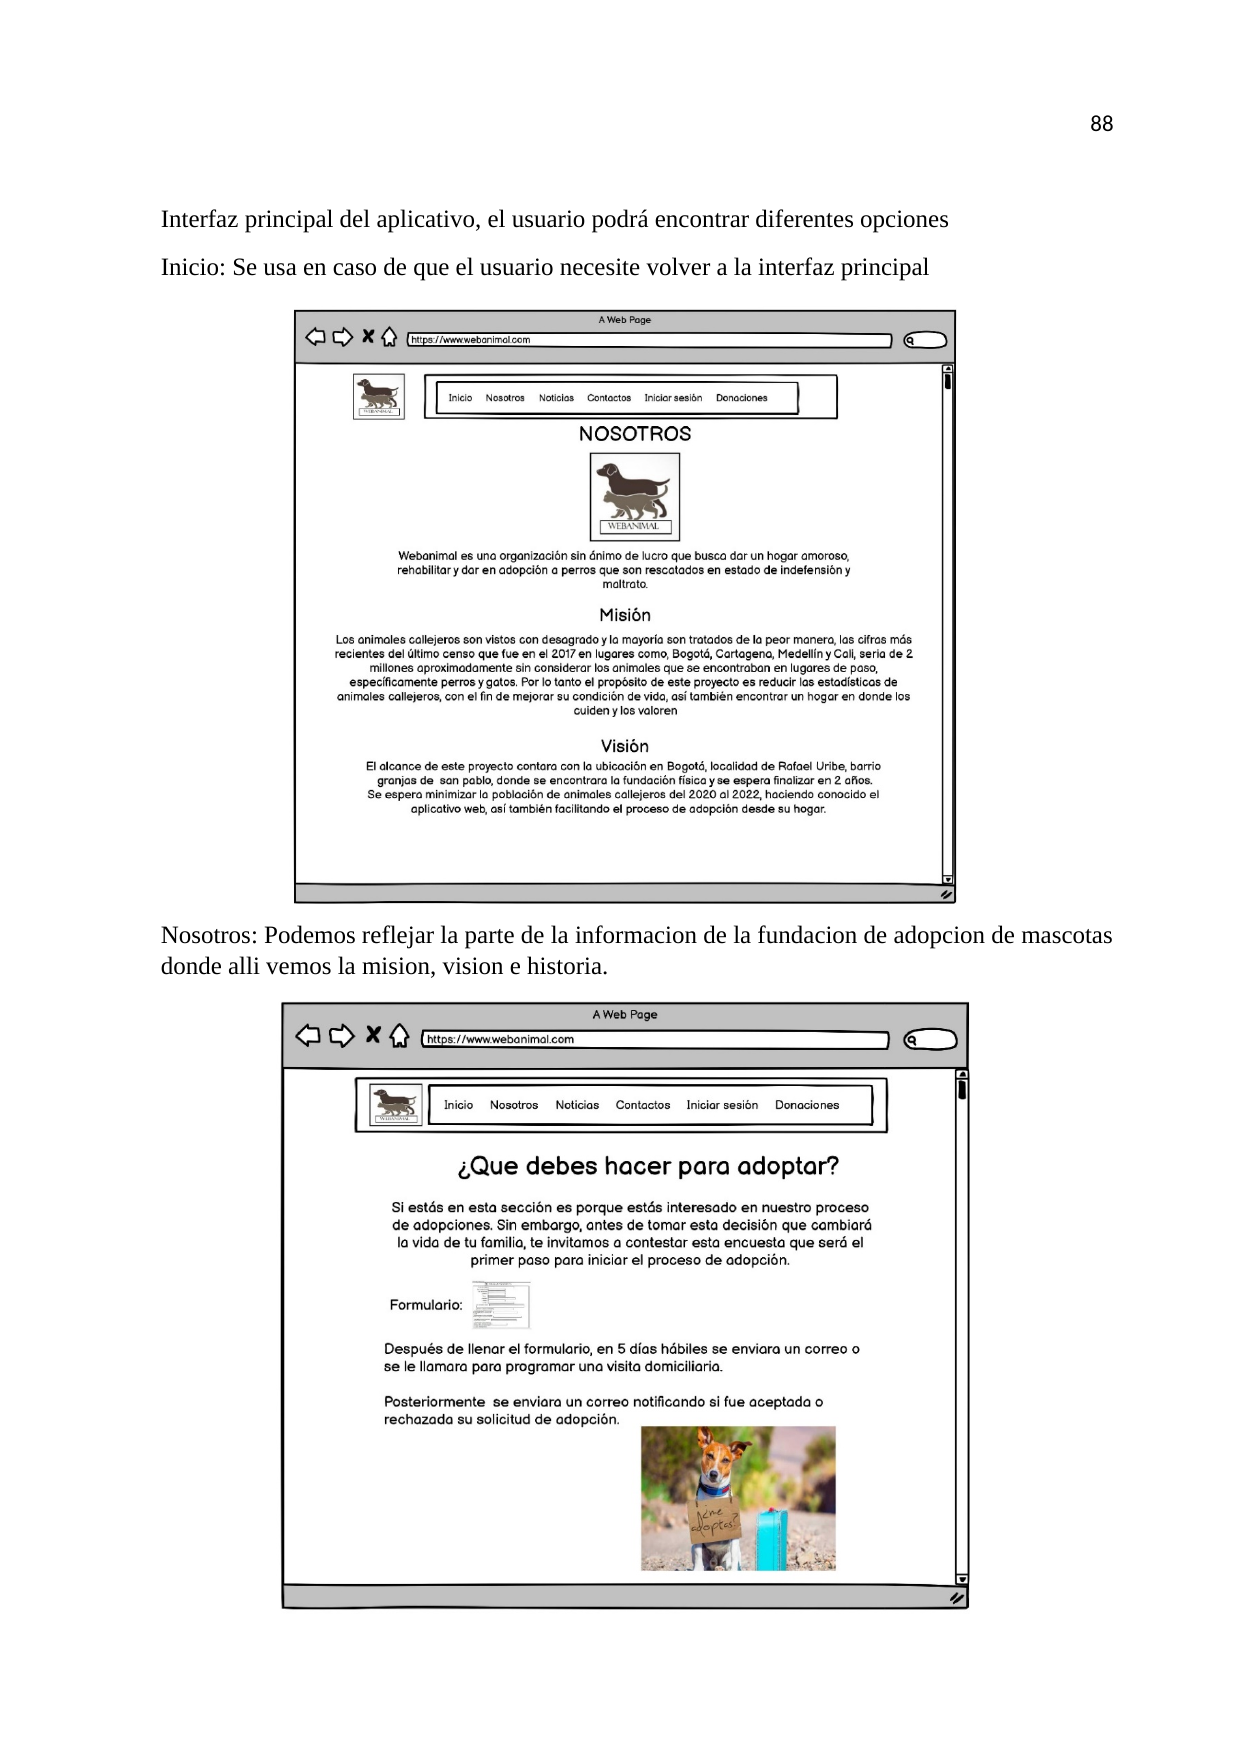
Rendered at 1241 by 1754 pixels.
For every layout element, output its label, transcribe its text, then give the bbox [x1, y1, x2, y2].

text Nosotros: Podemos reflejar la parte de la informacion de la fundacion de adopcion de mascotas donde alli vemos la mision, vision e historia. [161, 920, 1113, 980]
text Interfaz principal del aplicativo, el usuario podrá encontrar diferentes opciones [161, 204, 1113, 233]
text Inicio: Se usa en caso de que el usuario necesite volver a la interfaz principal [161, 252, 1113, 281]
picture [283, 300, 957, 904]
picture [270, 1000, 970, 1620]
